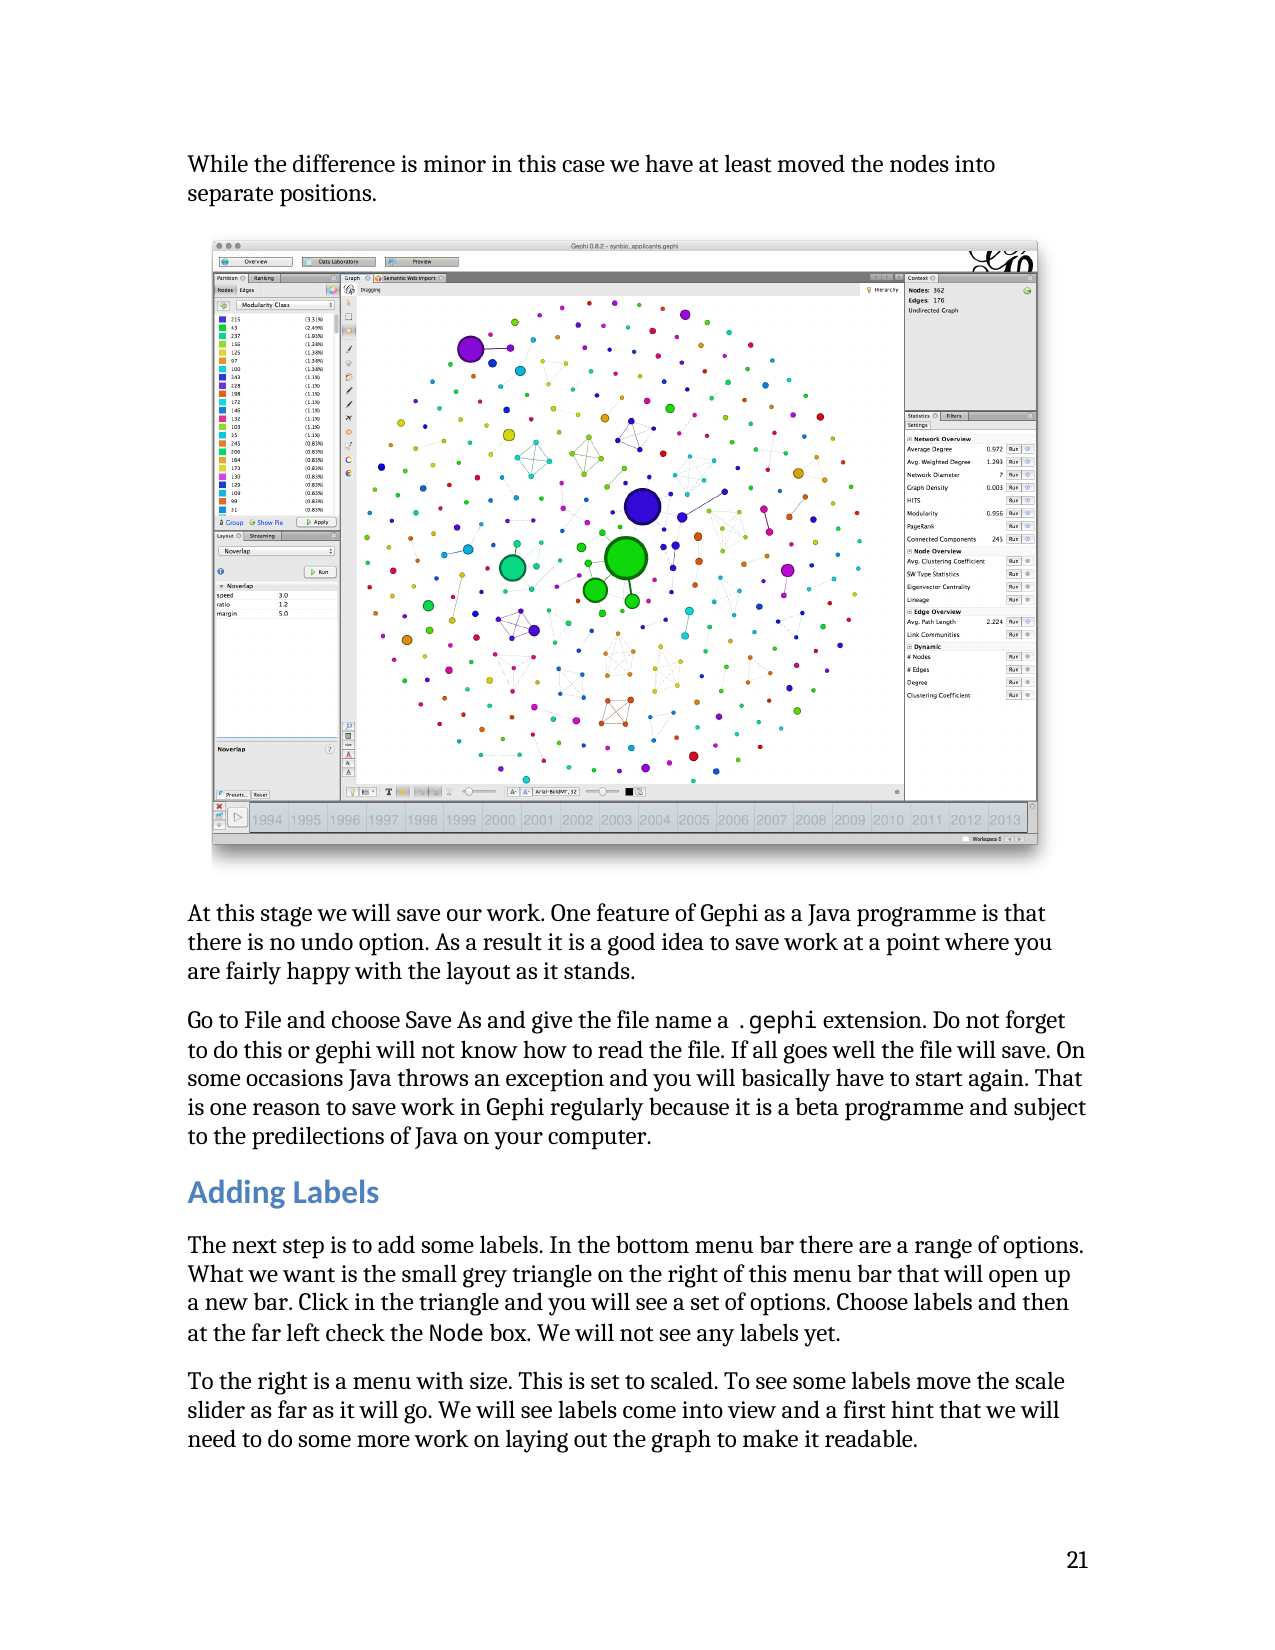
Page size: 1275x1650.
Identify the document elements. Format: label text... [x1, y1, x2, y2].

text To the right is a menu with size. This is set to scaled. To see some labels move the scale slider as far as it will go. We will see labels come into view and a first hint that we will need to do some more work on laying out the graph to make it readable. [187, 1367, 1087, 1453]
text At this stage we will save our work. One feature of Gephi as a Java programme is that there is no undo option. As a result it is a good idea to save work at a point where you are fairly happy with the layout as it stands. [187, 899, 1087, 986]
text While the difference is minor in this case we have at least moved the nodes into separate positions. [187, 150, 1087, 207]
subtitle Adding Labels [187, 1171, 1087, 1212]
text The next step is to add some labels. In the bottom menu bar there are a range of options. What we want is the small grey triangle on the right of this menu bar that will open up a new bar. Click in the triangle and you will see a set of options. Choose labels and then at the far left check the Node box. We will not see any labels yet. [187, 1231, 1087, 1348]
picture [187, 226, 1063, 881]
text Go to File and choose Save As and give the file name a .gephi extension. Do not forget to do this or gephi will not know how to read the file. If all goes well the file will save. On some occasions Java throws an exception and you will basically have to start again. That is one reason to save work in Gephi regularly because it is a beta programme and subject to the predilections of Java on your computer. [187, 1004, 1087, 1151]
